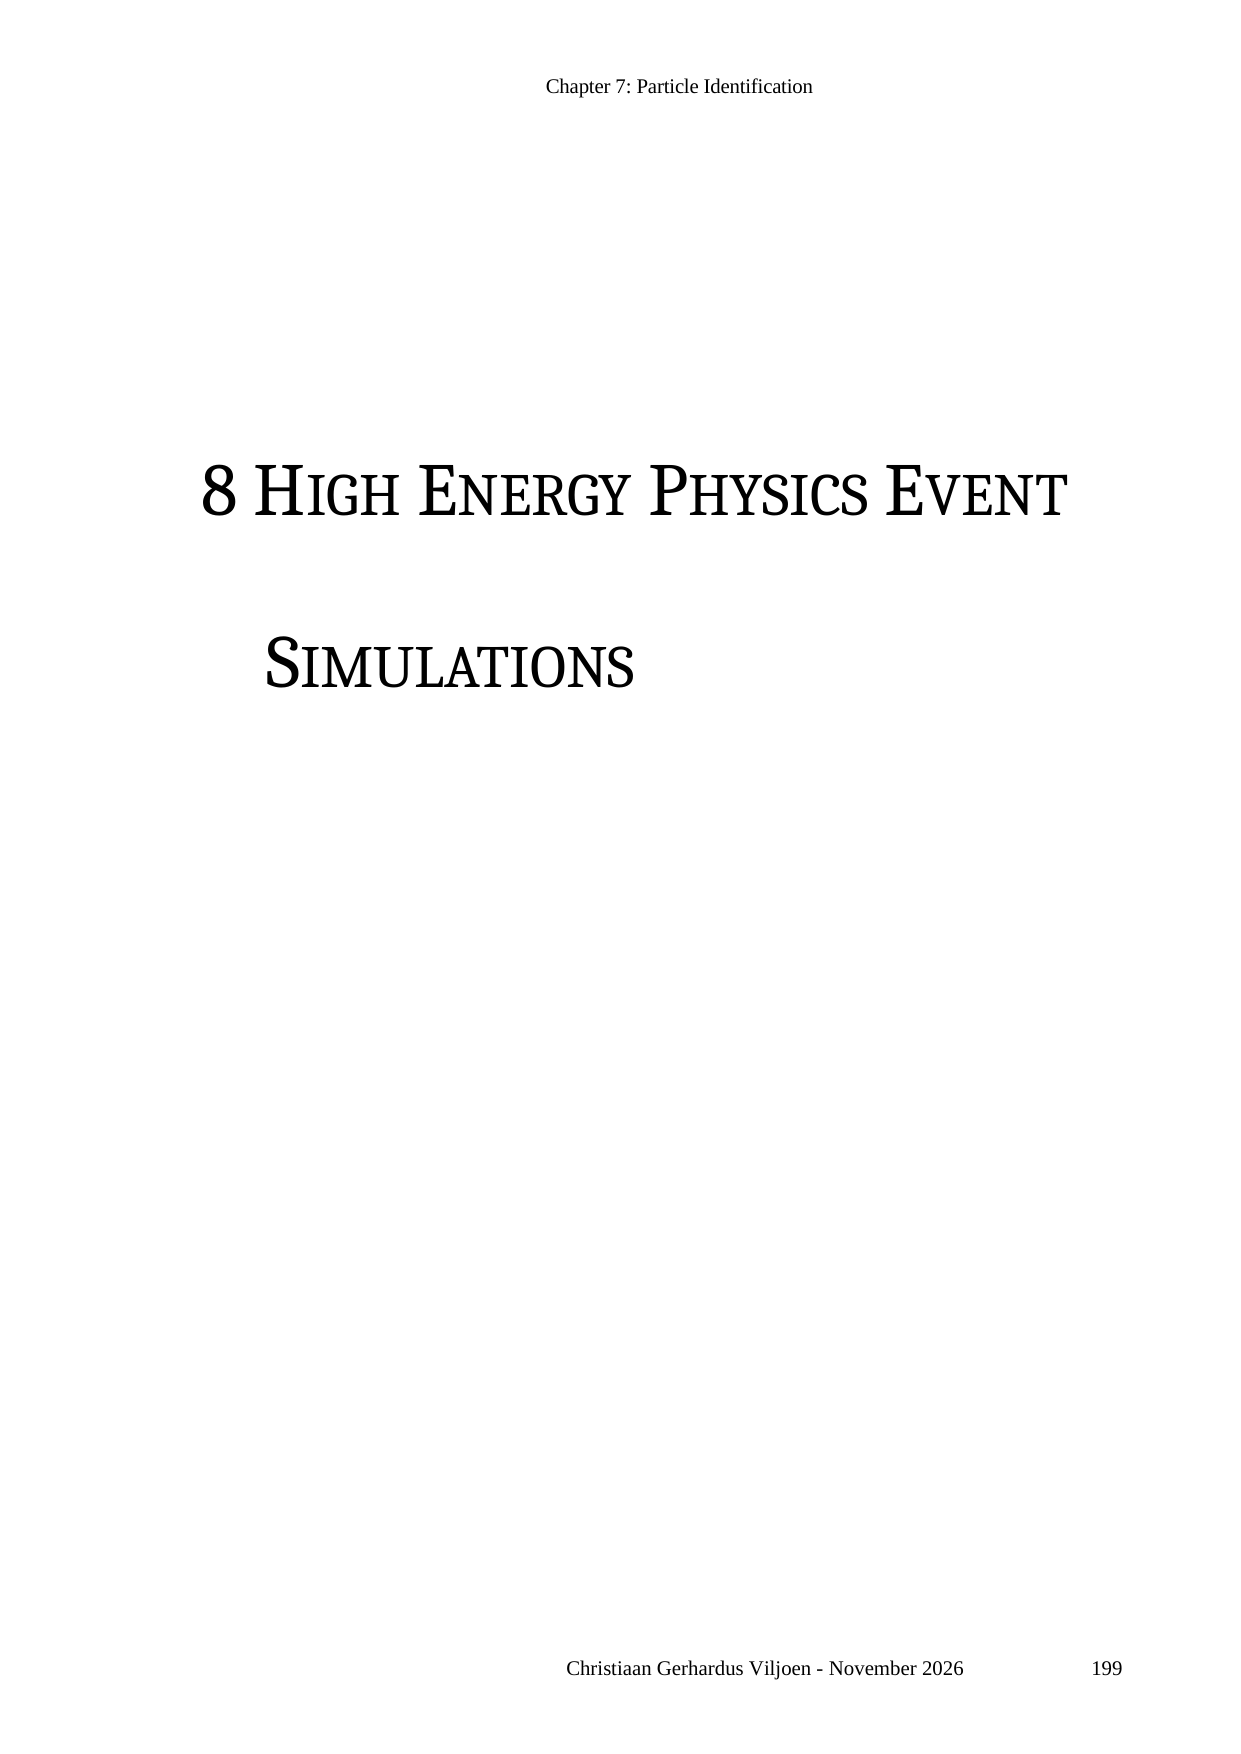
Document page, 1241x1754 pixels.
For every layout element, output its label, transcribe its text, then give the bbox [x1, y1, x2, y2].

subtitle High Energy Physics Event Simulations [201, 448, 1122, 707]
